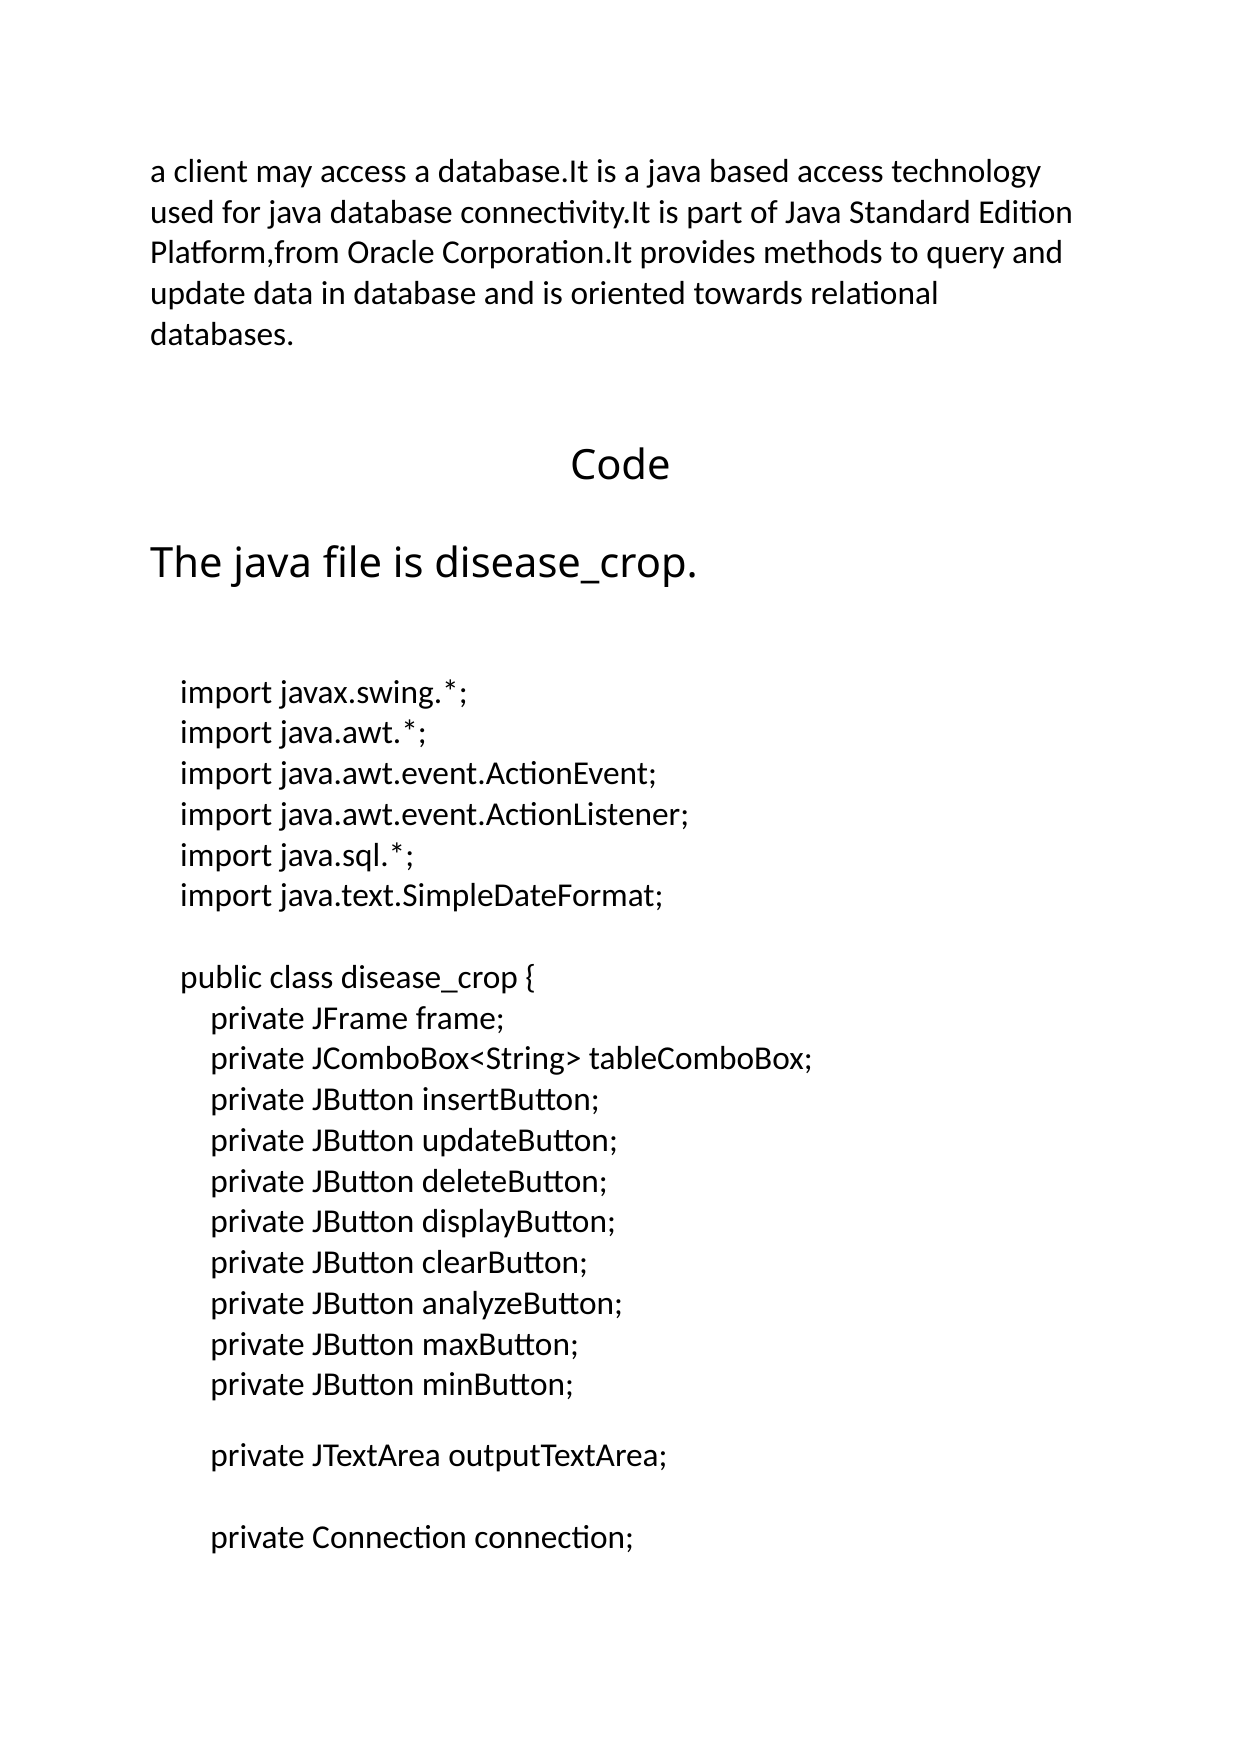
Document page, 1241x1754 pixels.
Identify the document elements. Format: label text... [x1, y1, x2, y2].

text import java.awt.event.ActionListener; [150, 793, 1090, 834]
text public class disease_crop { [150, 956, 1090, 997]
text private JButton deleteButton; [150, 1159, 1090, 1200]
text private JButton insertButton; [150, 1078, 1090, 1119]
text private JComboBox<String> tableComboBox; [150, 1037, 1090, 1078]
text private JButton displayButton; [150, 1200, 1090, 1241]
text import java.text.SimpleDateFormat; [150, 874, 1090, 915]
text private JButton minButton; [150, 1363, 1090, 1404]
text private JButton clearButton; [150, 1241, 1090, 1282]
text import java.awt.event.ActionEvent; [150, 752, 1090, 793]
text private JTextArea outputTextArea; [150, 1434, 1090, 1475]
text import java.sql.*; [150, 834, 1090, 874]
text Code [150, 435, 1090, 492]
text private JButton analyzeButton; [150, 1282, 1090, 1322]
text private JButton updateButton; [150, 1119, 1090, 1159]
text private JFrame frame; [150, 997, 1090, 1037]
text private Connection connection; [150, 1516, 1090, 1557]
text The java file is disease_crop. [150, 533, 1090, 589]
text import java.awt.*; [150, 712, 1090, 752]
text private JButton maxButton; [150, 1322, 1090, 1363]
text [150, 150, 1090, 354]
text import javax.swing.*; [150, 671, 1090, 712]
